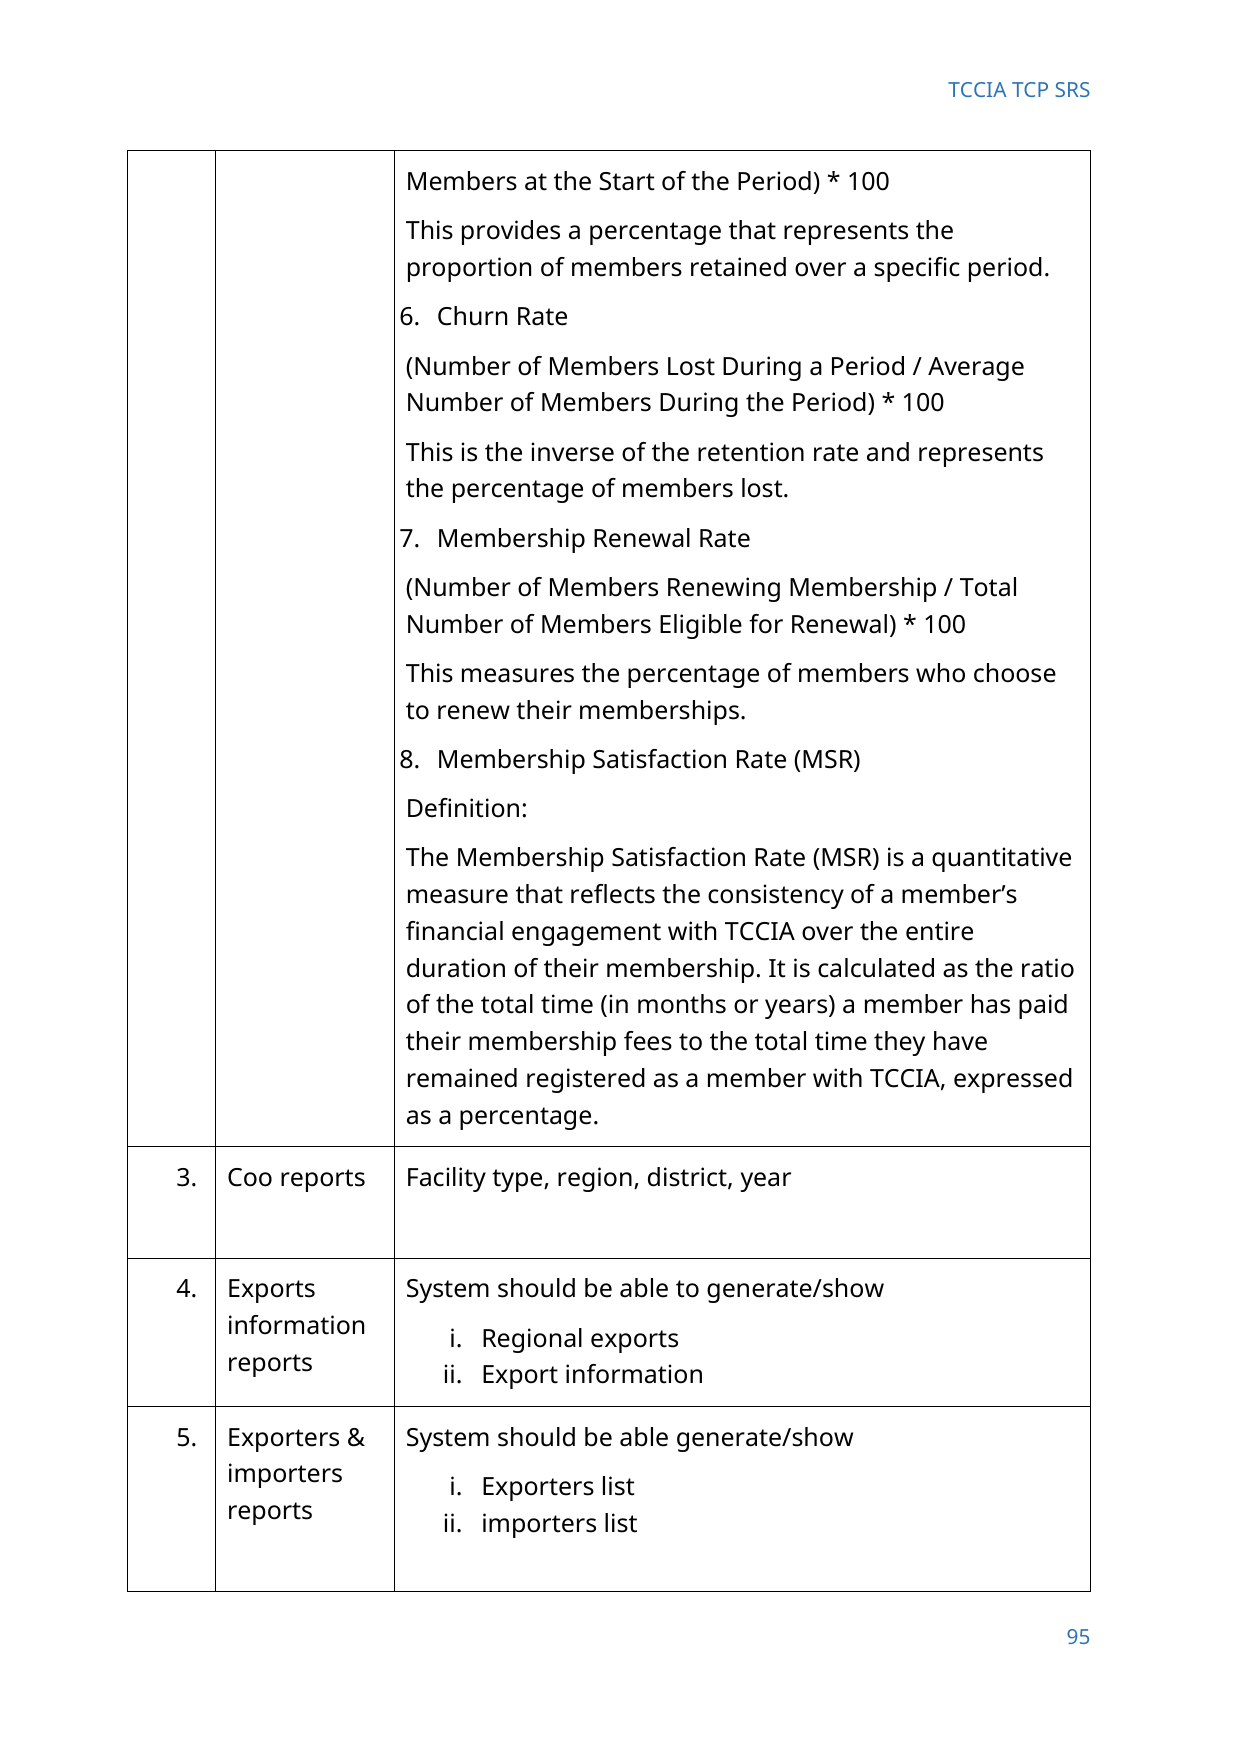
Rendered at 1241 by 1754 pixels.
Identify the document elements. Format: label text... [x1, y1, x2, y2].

table_cell Coo reports [216, 1147, 394, 1258]
table_cell [128, 1259, 215, 1406]
table_cell [128, 1147, 215, 1258]
table_cell System should be able to generate/show Regional exports Export information [395, 1259, 1090, 1406]
table_cell Exporters & importers reports [216, 1407, 394, 1591]
table_cell Exports information reports [216, 1259, 394, 1406]
table_cell Facility type, region, district, year [395, 1147, 1090, 1258]
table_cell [395, 151, 1090, 1146]
table_cell System should be able generate/show Exporters list importers list [395, 1407, 1090, 1591]
table_cell [128, 1407, 215, 1591]
